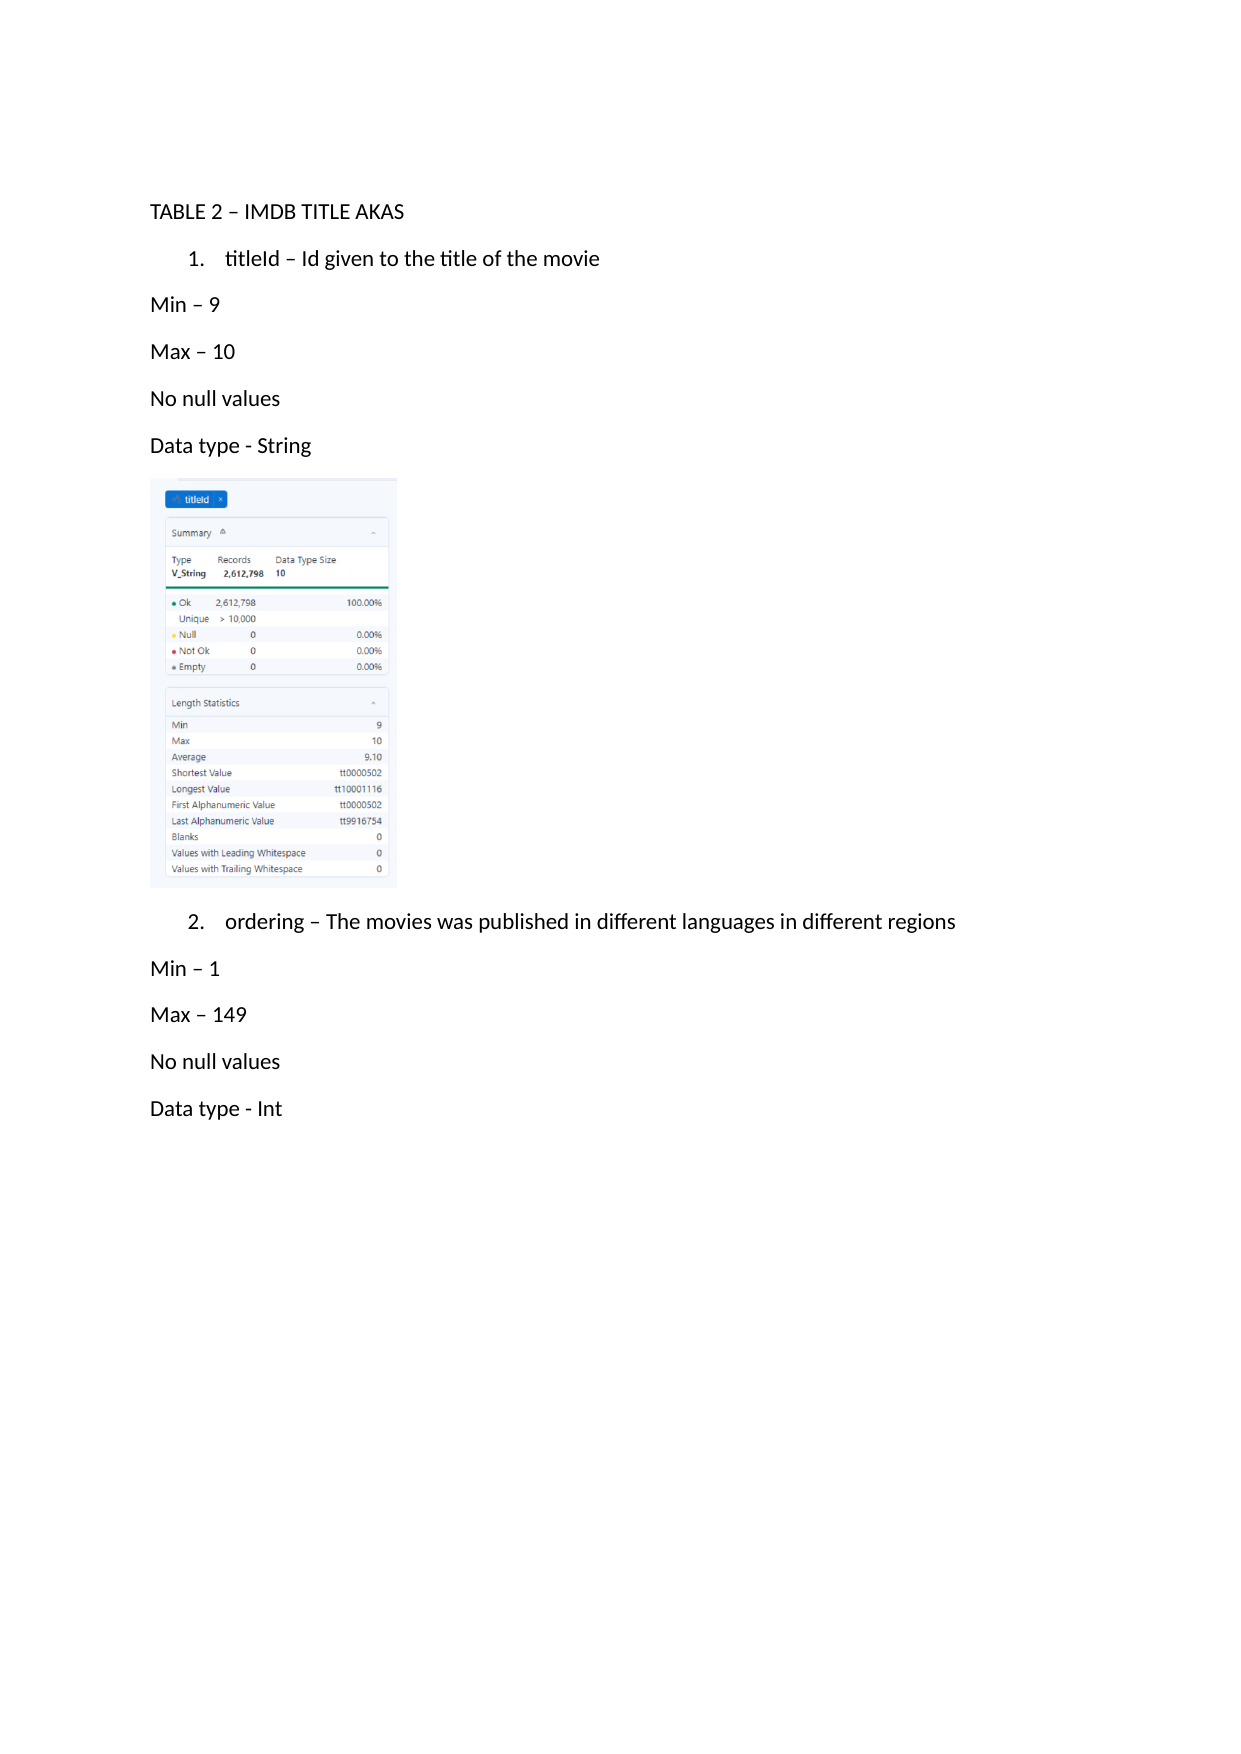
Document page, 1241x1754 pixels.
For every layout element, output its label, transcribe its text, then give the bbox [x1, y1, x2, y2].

text Min – 1 [150, 954, 1090, 982]
text No null values [150, 384, 1090, 412]
text Max – 10 [150, 337, 1090, 366]
list ordering – The movies was published in different languages in different regions [187, 907, 1090, 935]
text Max – 149 [150, 1001, 1090, 1029]
text Data type - Int [150, 1094, 1090, 1122]
picture [150, 478, 398, 888]
text Data type - String [150, 431, 1090, 459]
text No null values [150, 1047, 1090, 1076]
text TABLE 2 – IMDB TITLE AKAS [150, 197, 1090, 225]
text Min – 9 [150, 291, 1090, 319]
list titleId – Id given to the title of the movie [187, 244, 1090, 272]
